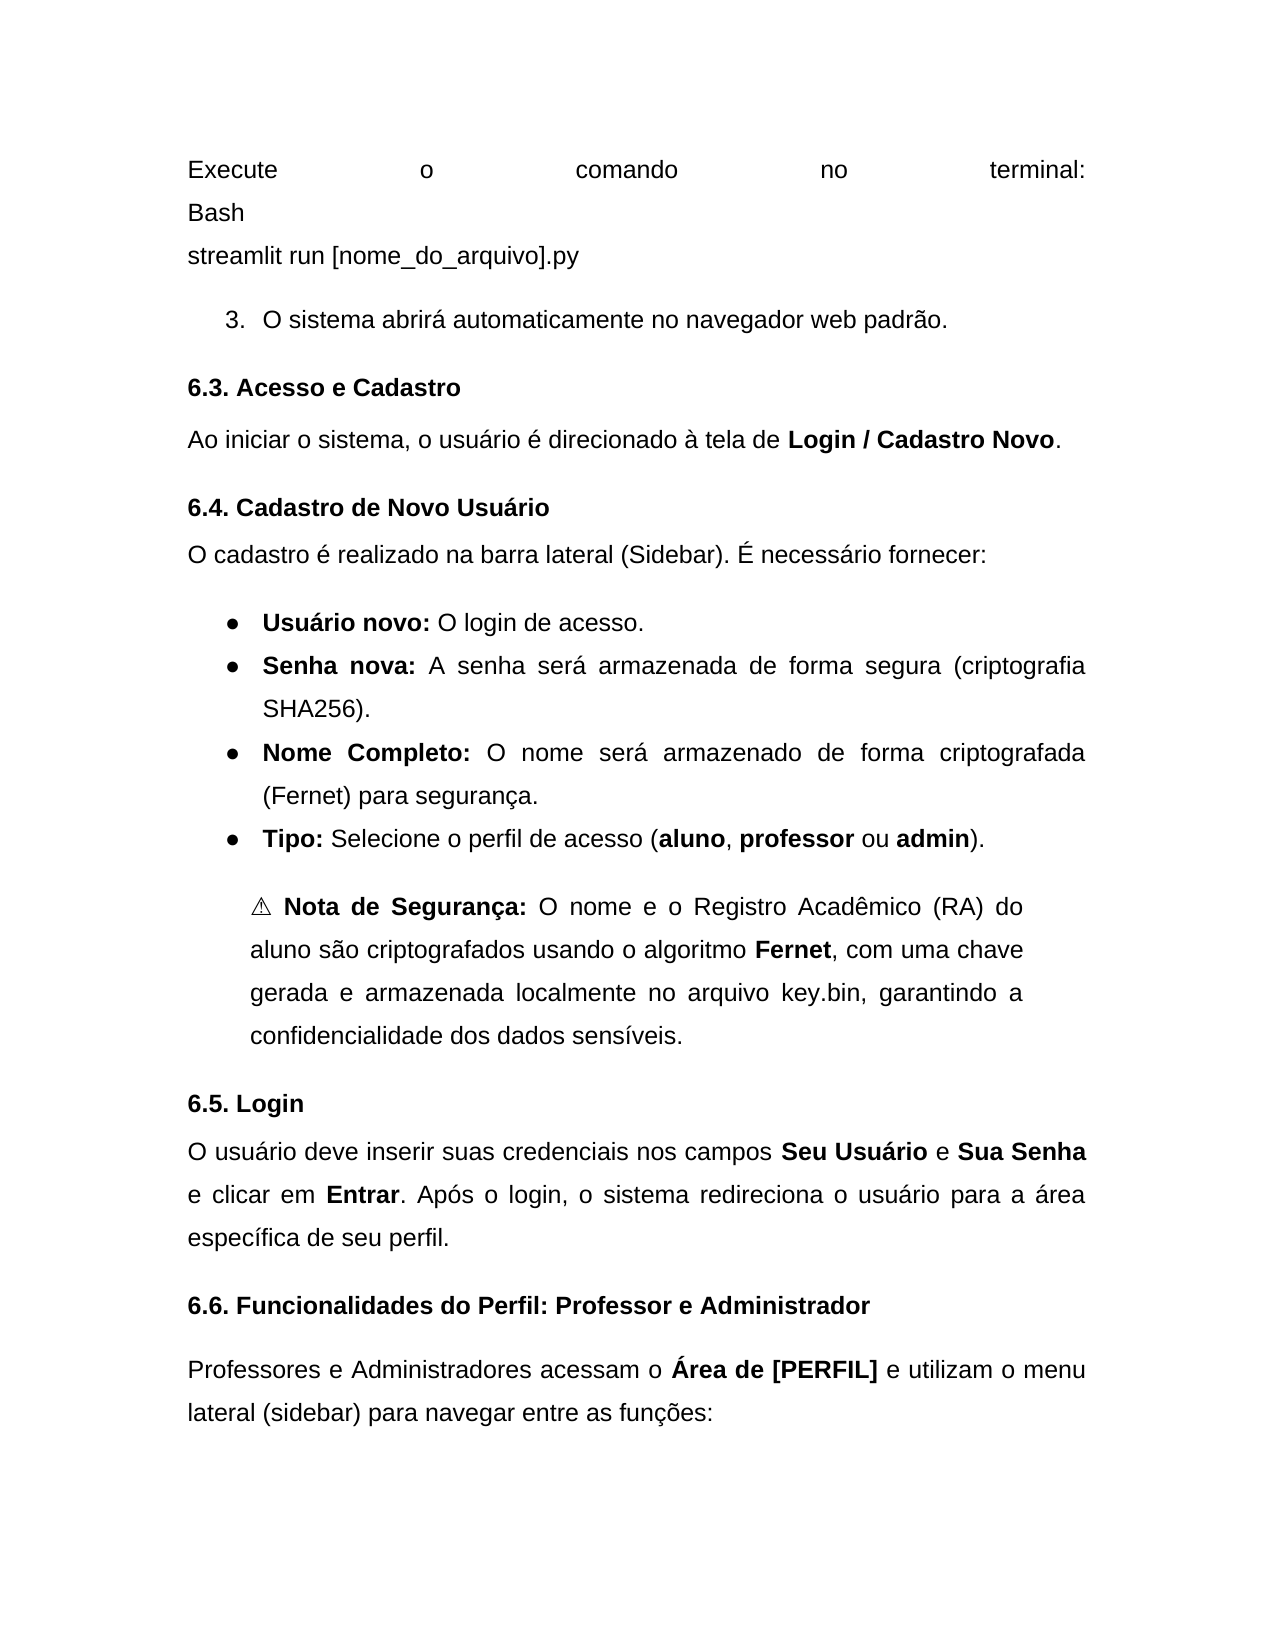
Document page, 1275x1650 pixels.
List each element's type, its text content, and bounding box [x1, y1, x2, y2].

text Ao iniciar o sistema, o usuário é direcionado à tela de Login / Cadastro Novo. [187, 424, 1086, 453]
list Nome Completo: O nome será armazenado de forma criptografada (Fernet) para segurança. [225, 737, 1086, 809]
list Tipo: Selecione o perfil de acesso (aluno, professor ou admin). [225, 824, 1086, 852]
text ⚠️ Nota de Segurança: O nome e o Registro Acadêmico (RA) do aluno são criptografados usando o algoritmo Fernet, com uma chave gerada e armazenada localmente no arquivo key.bin, garantindo a confidencialidade dos dados sensíveis. [250, 892, 1024, 1050]
subtitle 6.4. Cadastro de Novo Usuário [187, 493, 1086, 521]
list Senha nova: A senha será armazenada de forma segura (criptografia SHA256). [225, 651, 1086, 723]
text Execute o comando no terminal: Bash streamlit run [nome_do_arquivo].py [187, 155, 1086, 270]
text 6.6. Funcionalidades do Perfil: Professor e Administrador [187, 1291, 1086, 1320]
subtitle 6.3. Acesso e Cadastro [187, 373, 1086, 402]
subtitle 6.5. Login [187, 1089, 1086, 1118]
list O sistema abrirá automaticamente no navegador web padrão. [225, 305, 1086, 334]
text O usuário deve inserir suas credenciais nos campos Seu Usuário e Sua Senha e clicar em Entrar. Após o login, o sistema redireciona o usuário para a área específica de seu perfil. [187, 1137, 1086, 1252]
text O cadastro é realizado na barra lateral (Sidebar). É necessário fornecer: [187, 540, 1086, 569]
text Professores e Administradores acessam o Área de [PERFIL] e utilizam o menu lateral (sidebar) para navegar entre as funções: [187, 1355, 1086, 1427]
list Usuário novo: O login de acesso. [225, 608, 1086, 637]
